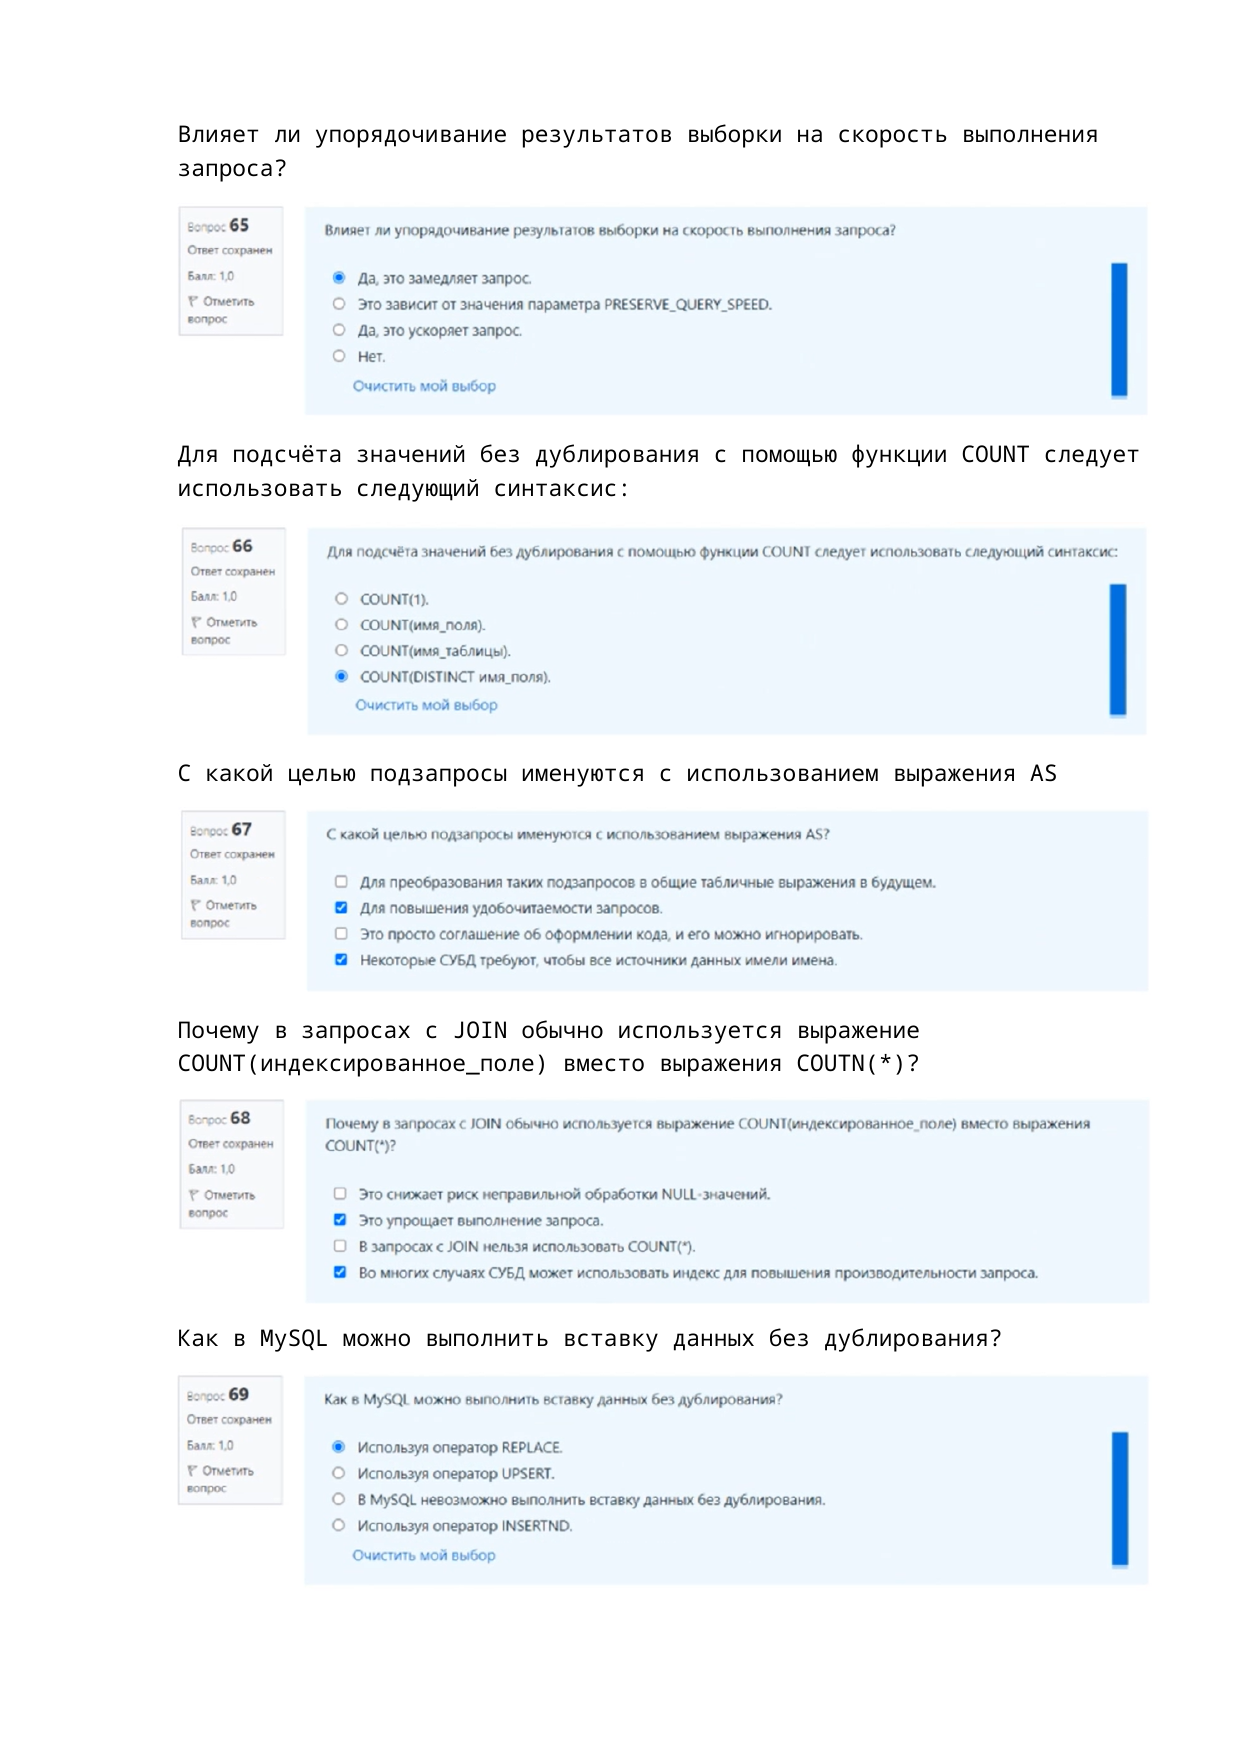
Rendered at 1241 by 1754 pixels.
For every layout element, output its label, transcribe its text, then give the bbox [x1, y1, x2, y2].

text Как в MySQL можно выполнить вставку данных без дублирования? [177, 1322, 1152, 1353]
picture [177, 807, 1152, 995]
text Влияет ли упорядочивание результатов выборки на скорость выполнения запроса? [177, 118, 1152, 183]
picture [177, 522, 1152, 738]
picture [177, 202, 1152, 420]
text Почему в запросах с JOIN обычно используется выражение COUNT(индексированное_поле) вместо выражения COUTN(*)? [177, 1013, 1152, 1078]
picture [177, 1097, 1152, 1304]
text Для подсчёта значений без дублирования с помощью функции COUNT следует использовать следующий синтаксис: [177, 438, 1152, 503]
picture [177, 1372, 1152, 1591]
text С какой целью подзапросы именуются с использованием выражения AS [177, 757, 1152, 788]
